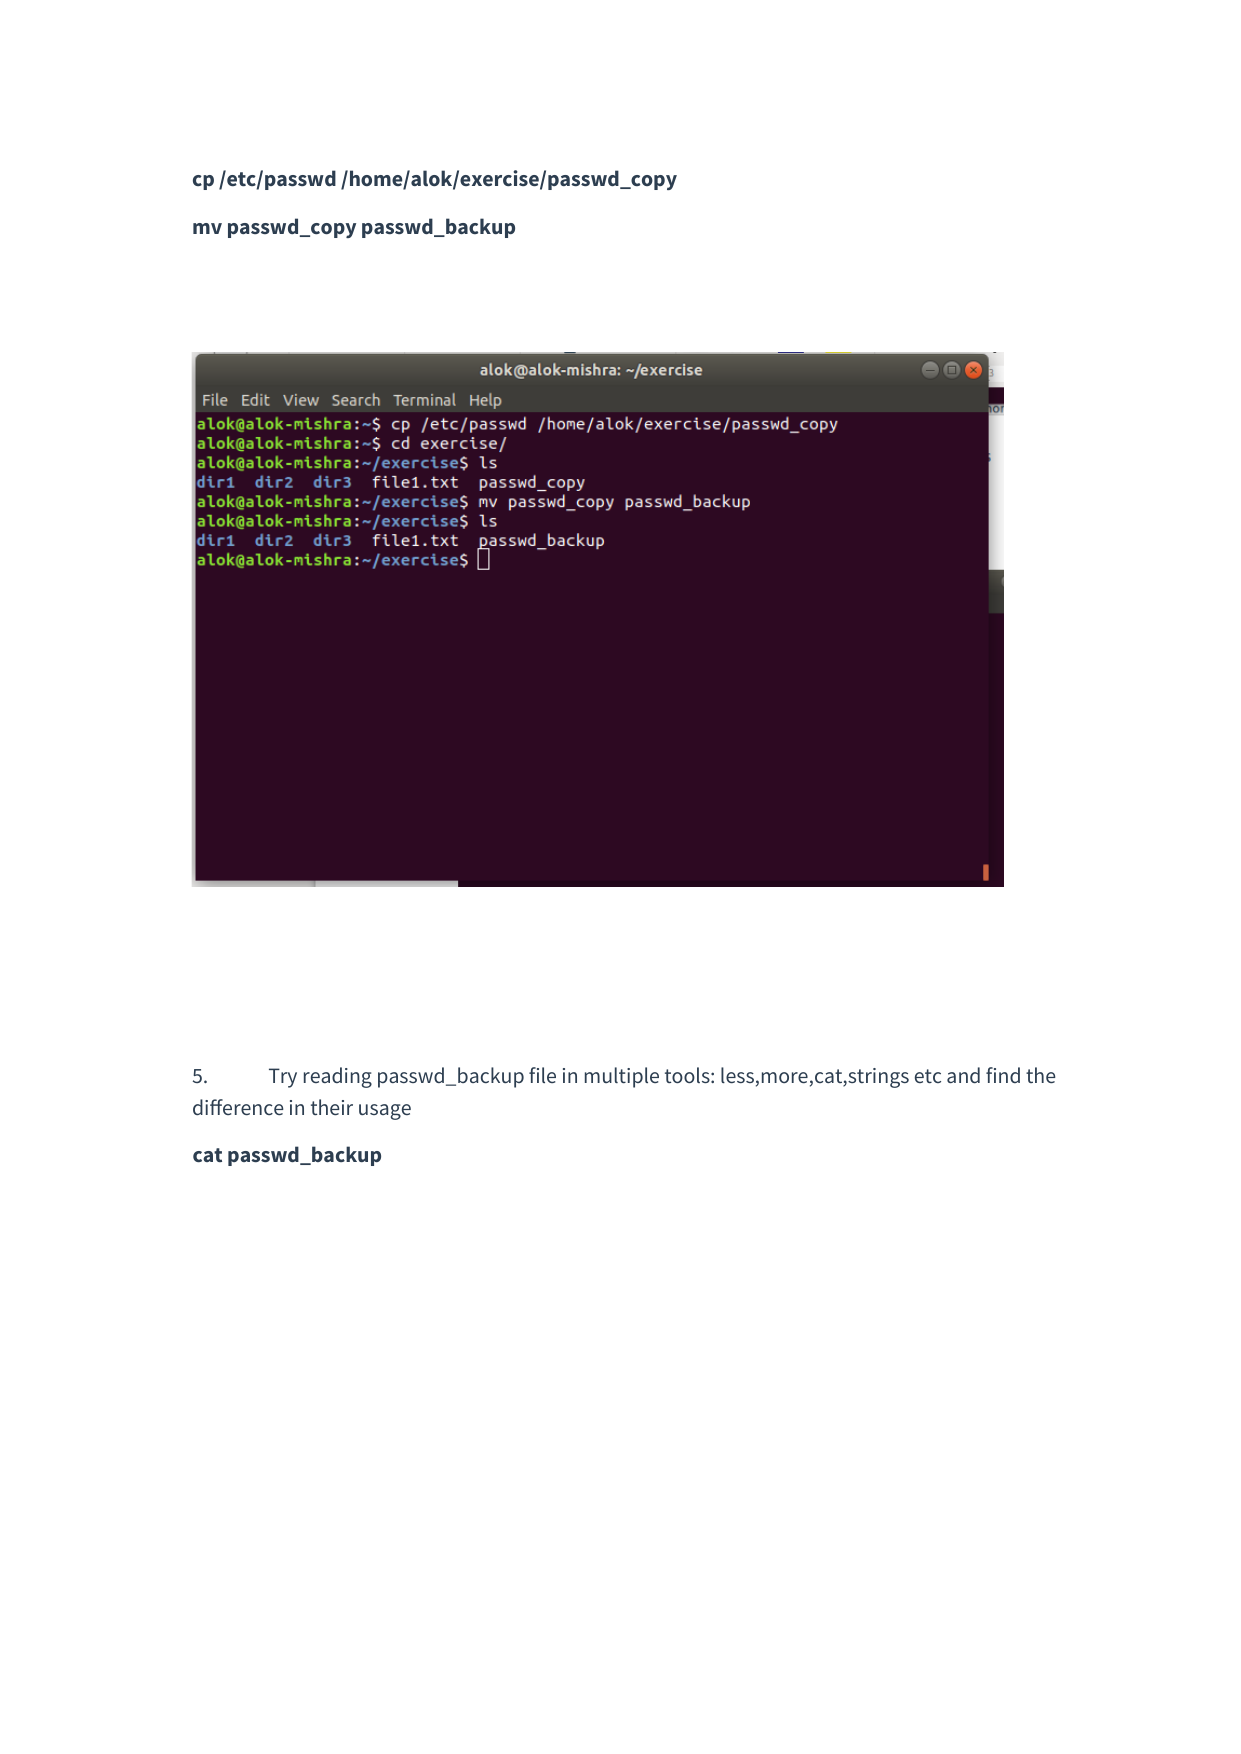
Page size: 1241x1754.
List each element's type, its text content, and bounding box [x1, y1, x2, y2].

text cat passwd_backup [118, 1141, 1122, 1168]
text cp /etc/passwd /home/alok/exercise/passwd_copy [192, 165, 1122, 193]
text mv passwd_copy passwd_backup [192, 212, 1122, 240]
picture [191, 352, 1004, 887]
list Try reading passwd_backup file in multiple tools: less,more,cat,strings etc and find the difference in their usage [192, 1062, 1122, 1121]
